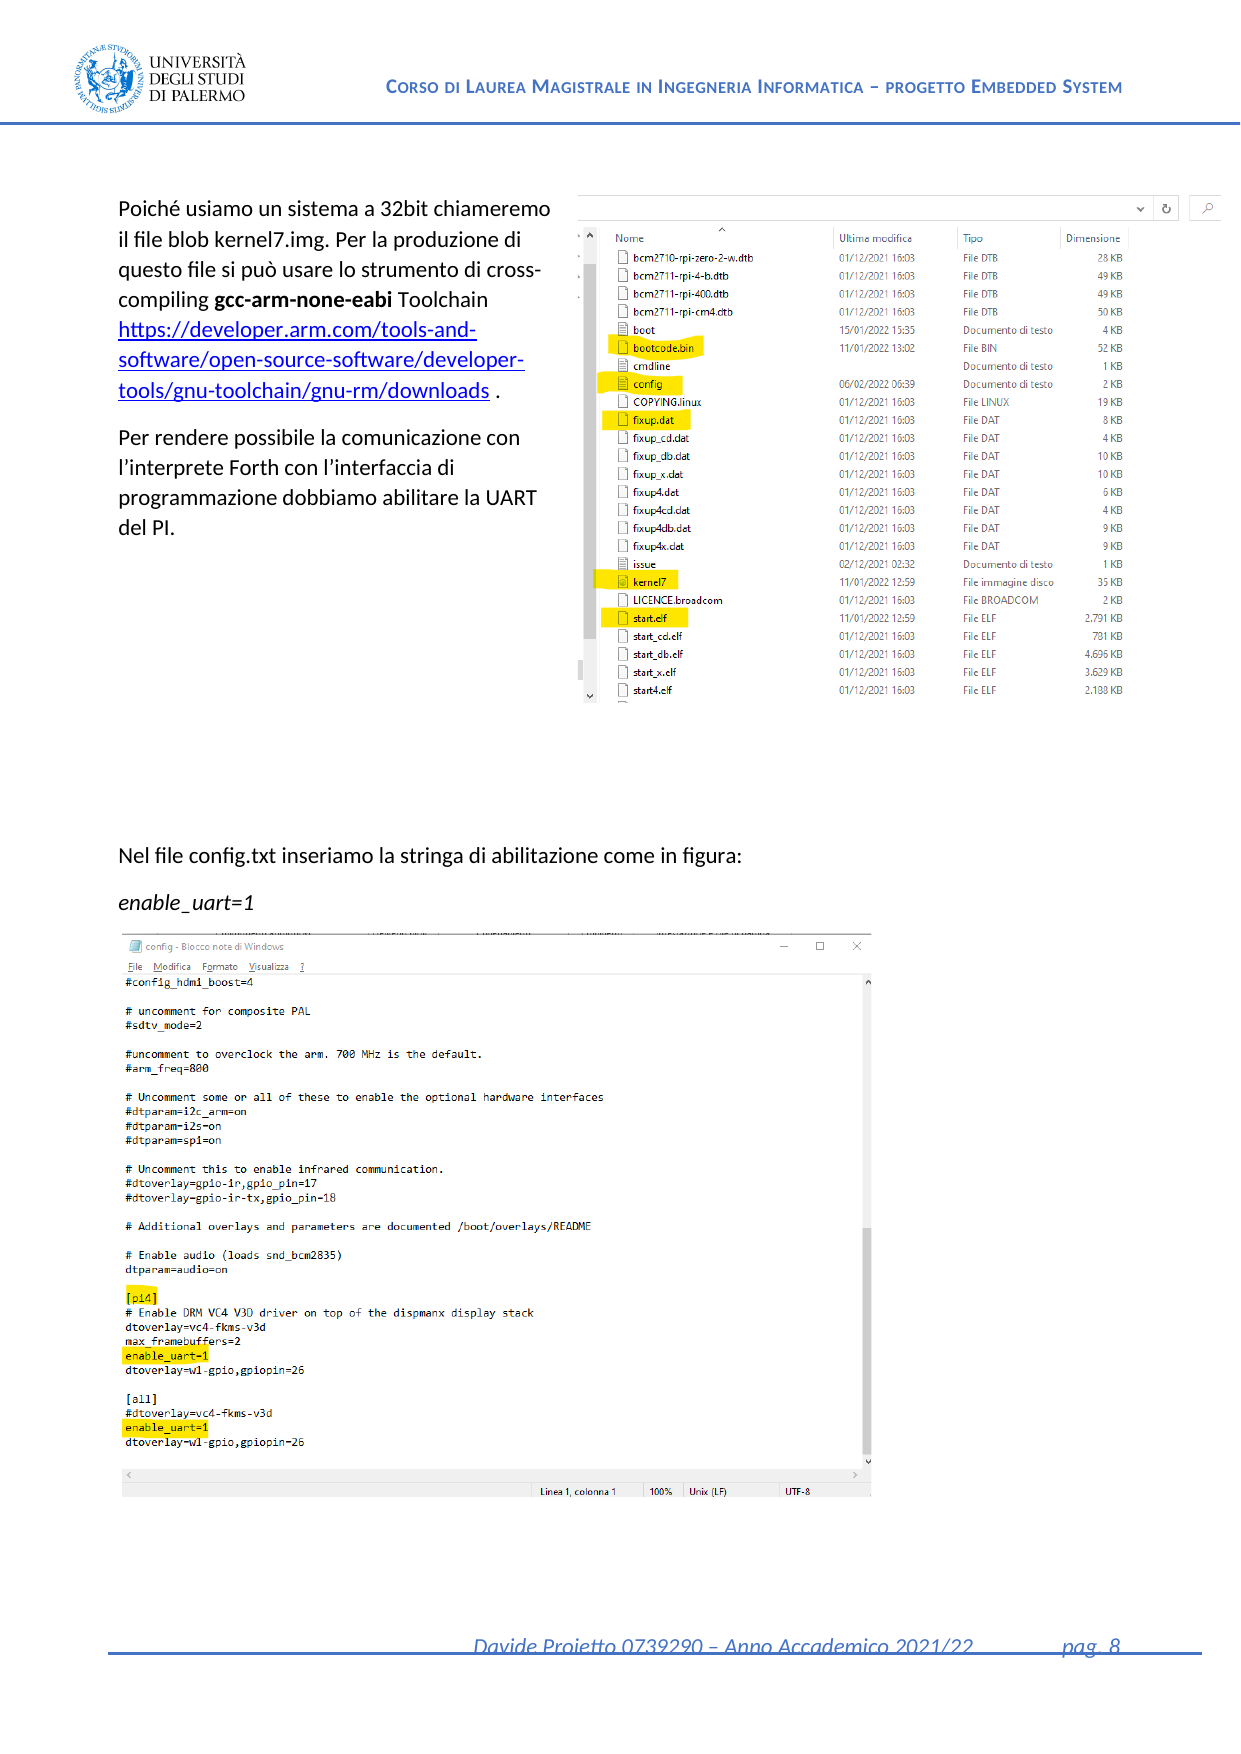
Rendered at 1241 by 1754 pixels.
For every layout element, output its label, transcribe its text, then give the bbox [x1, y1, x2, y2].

text Poiché usiamo un sistema a 32bit chiameremo il file blob kernel7.img. Per la produzione di questo file si può usare lo strumento di cross-compiling gcc-arm-none-eabi Toolchain https://developer.arm.com/tools-and-software/open-source-software/developer-tools/gnu-toolchain/gnu-rm/downloads . [118, 194, 1122, 404]
text Nel file config.txt inseriamo la stringa di abilitazione come in figura: [118, 841, 1122, 869]
text Per rendere possibile la comunicazione con l’interprete Forth con l’interfaccia di programmazione dobbiamo abilitare la UART del PI. [118, 423, 577, 541]
picture [118, 933, 871, 1496]
text enable_uart=1 [118, 888, 1122, 916]
picture [577, 195, 1221, 717]
picture [72, 41, 252, 117]
